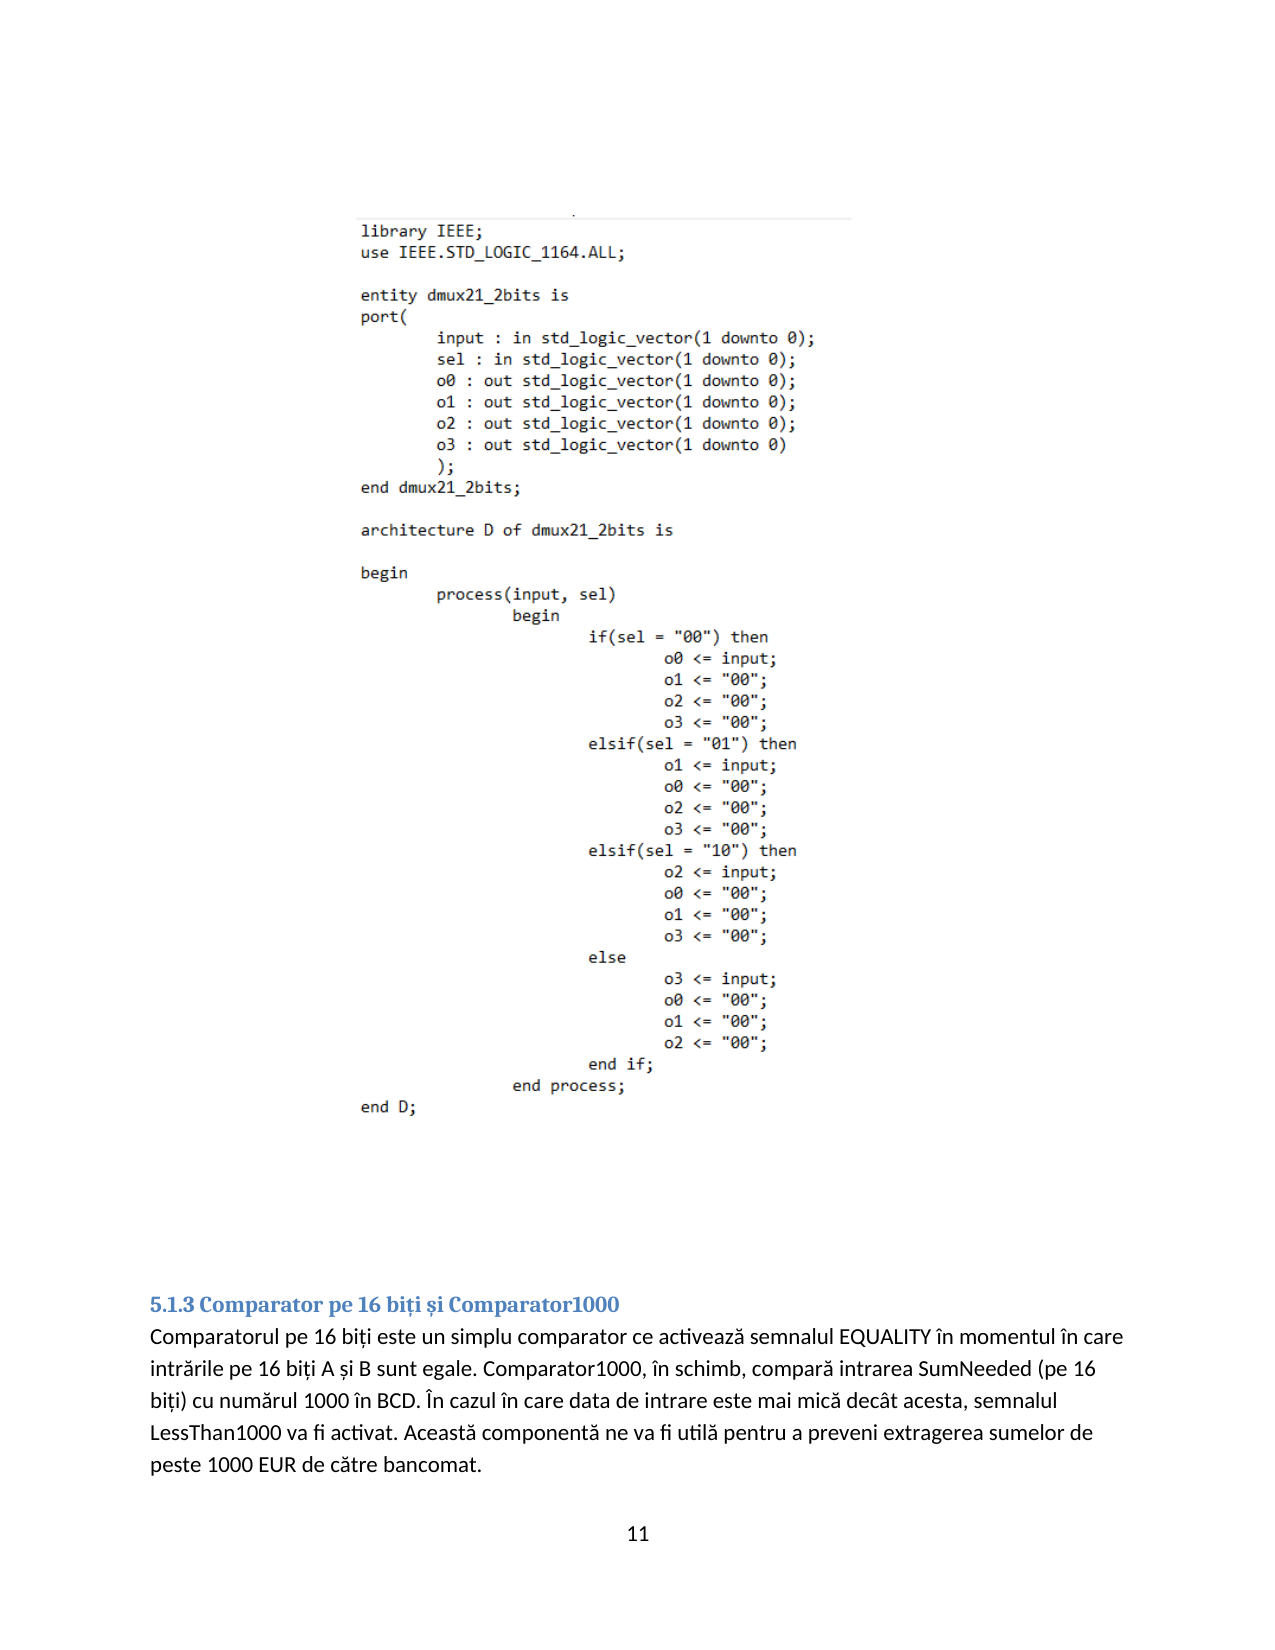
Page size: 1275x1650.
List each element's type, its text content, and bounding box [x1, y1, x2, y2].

subtitle 5.1.3 Comparator pe 16 biți și Comparator1000 [150, 1292, 1125, 1318]
picture [356, 215, 852, 1128]
text Comparatorul pe 16 biți este un simplu comparator ce activează semnalul EQUALITY în momentul în care intrările pe 16 biți A și B sunt egale. Comparator1000, în schimb, compară intrarea SumNeeded (pe 16 biți) cu numărul 1000 în BCD. În cazul în care data de intrare este mai mică decât acesta, semnalul LessThan1000 va fi activat. Această componentă ne va fi utilă pentru a preveni extragerea sumelor de peste 1000 EUR de către bancomat. [150, 1322, 1125, 1479]
